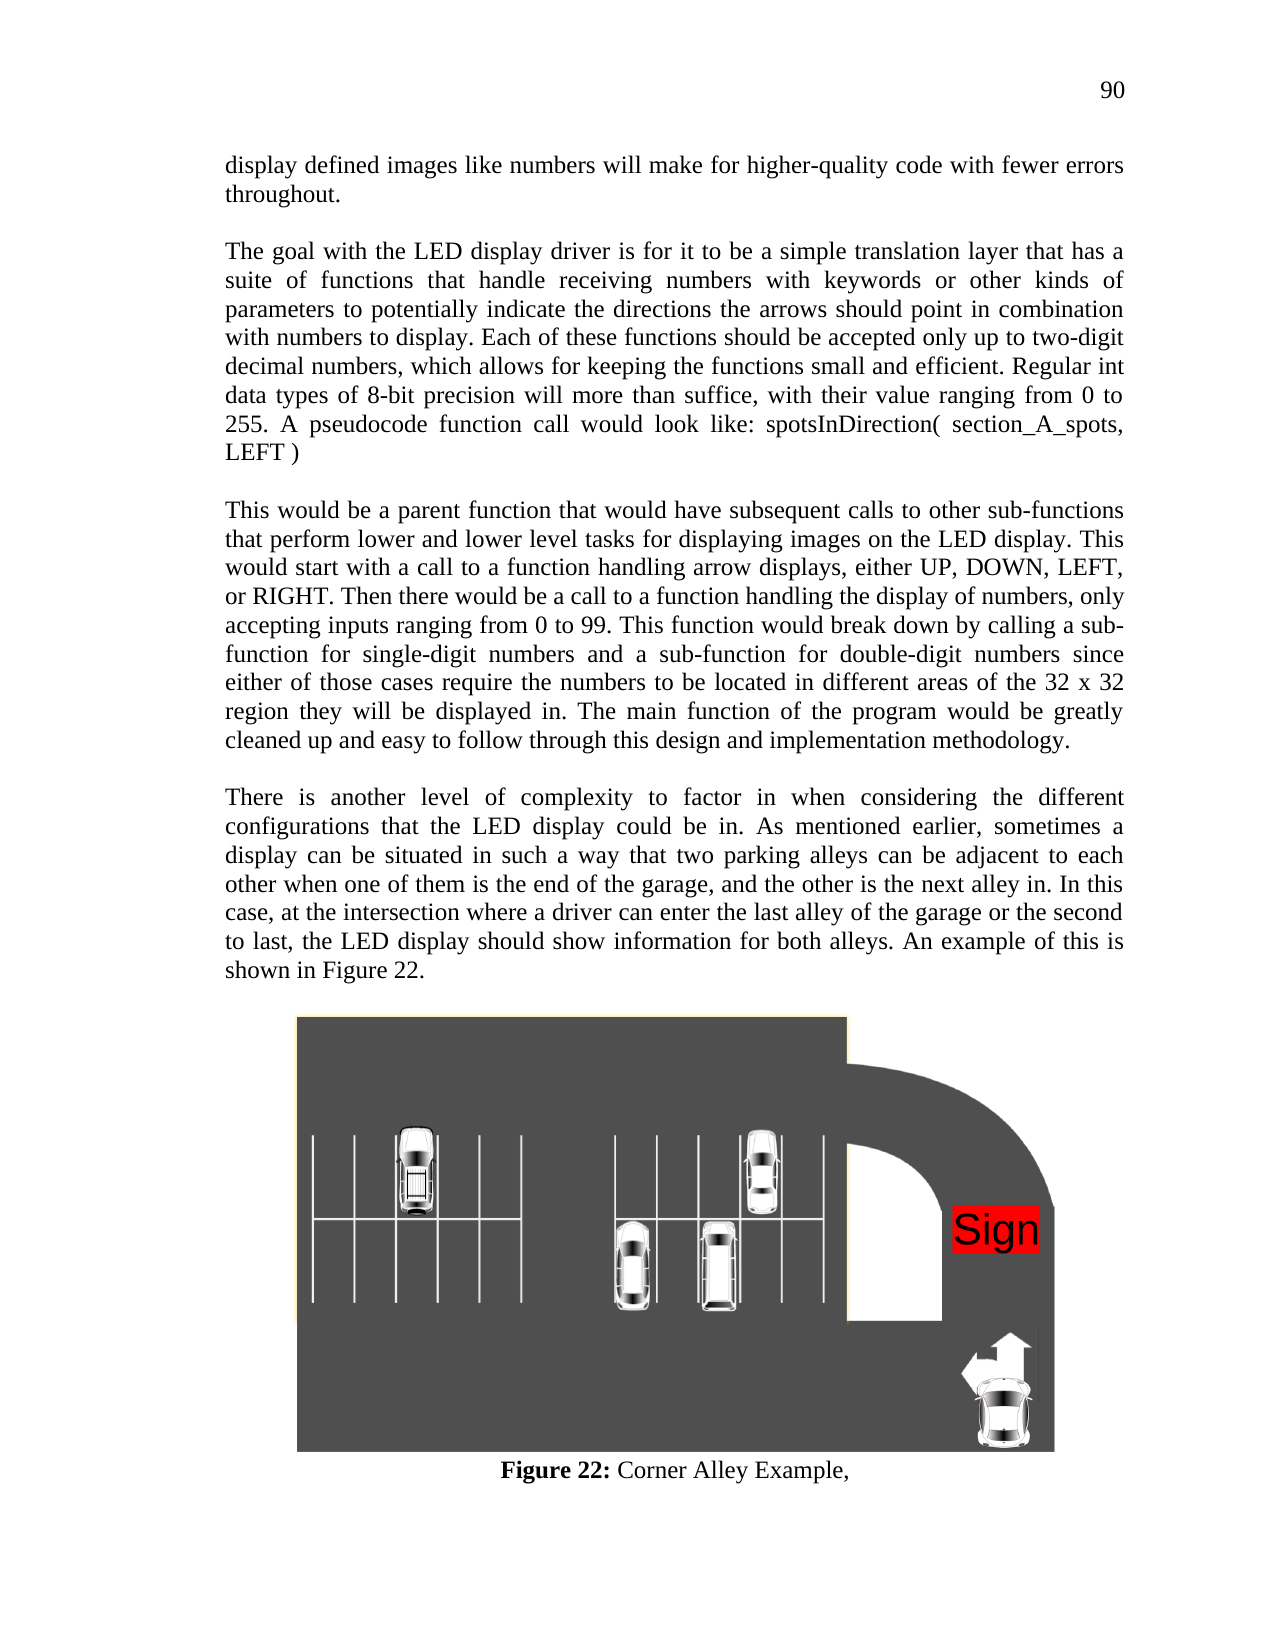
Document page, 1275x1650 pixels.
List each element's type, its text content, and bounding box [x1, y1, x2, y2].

text Figure 22: Corner Alley Example, [225, 1456, 1125, 1484]
picture [293, 1012, 1058, 1456]
text The goal with the LED display driver is for it to be a simple translation layer that has a suite of functions that handle receiving numbers with keywords or other kinds of parameters to potentially indicate the directions the arrows should point in combination with numbers to display. Each of these functions should be accepted only up to two-digit decimal numbers, which allows for keeping the functions small and efficient. Regular int data types of 8-bit precision will more than suffice, with their value ranging from 0 to 255. A pseudocode function call would look like: spotsInDirection( section_A_spots, LEFT ) [225, 236, 1125, 466]
text There is another level of complexity to factor in when considering the different configurations that the LED display could be in. As mentioned earlier, sometimes a display can be situated in such a way that two parking alleys can be adjacent to each other when one of them is the end of the garage, and the other is the next alley in. In this case, at the intersection where a driver can enter the last alley of the garage or the second to last, the LED display should show information for both alleys. An example of this is shown in Figure 22. [225, 782, 1125, 984]
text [225, 150, 1125, 207]
text This would be a parent function that would have subsequent calls to other sub-functions that perform lower and lower level tasks for displaying images on the LED display. This would start with a call to a function handling arrow displays, either UP, DOWN, LEFT, or RIGHT. Then there would be a call to a function handling the display of numbers, only accepting inputs ranging from 0 to 99. This function would break down by calling a sub-function for single-digit numbers and a sub-function for double-digit numbers since either of those cases require the numbers to be located in different areas of the 32 x 32 region they will be displayed in. The main function of the program would be greatly cleaned up and easy to follow through this design and implementation methodology. [225, 495, 1125, 754]
